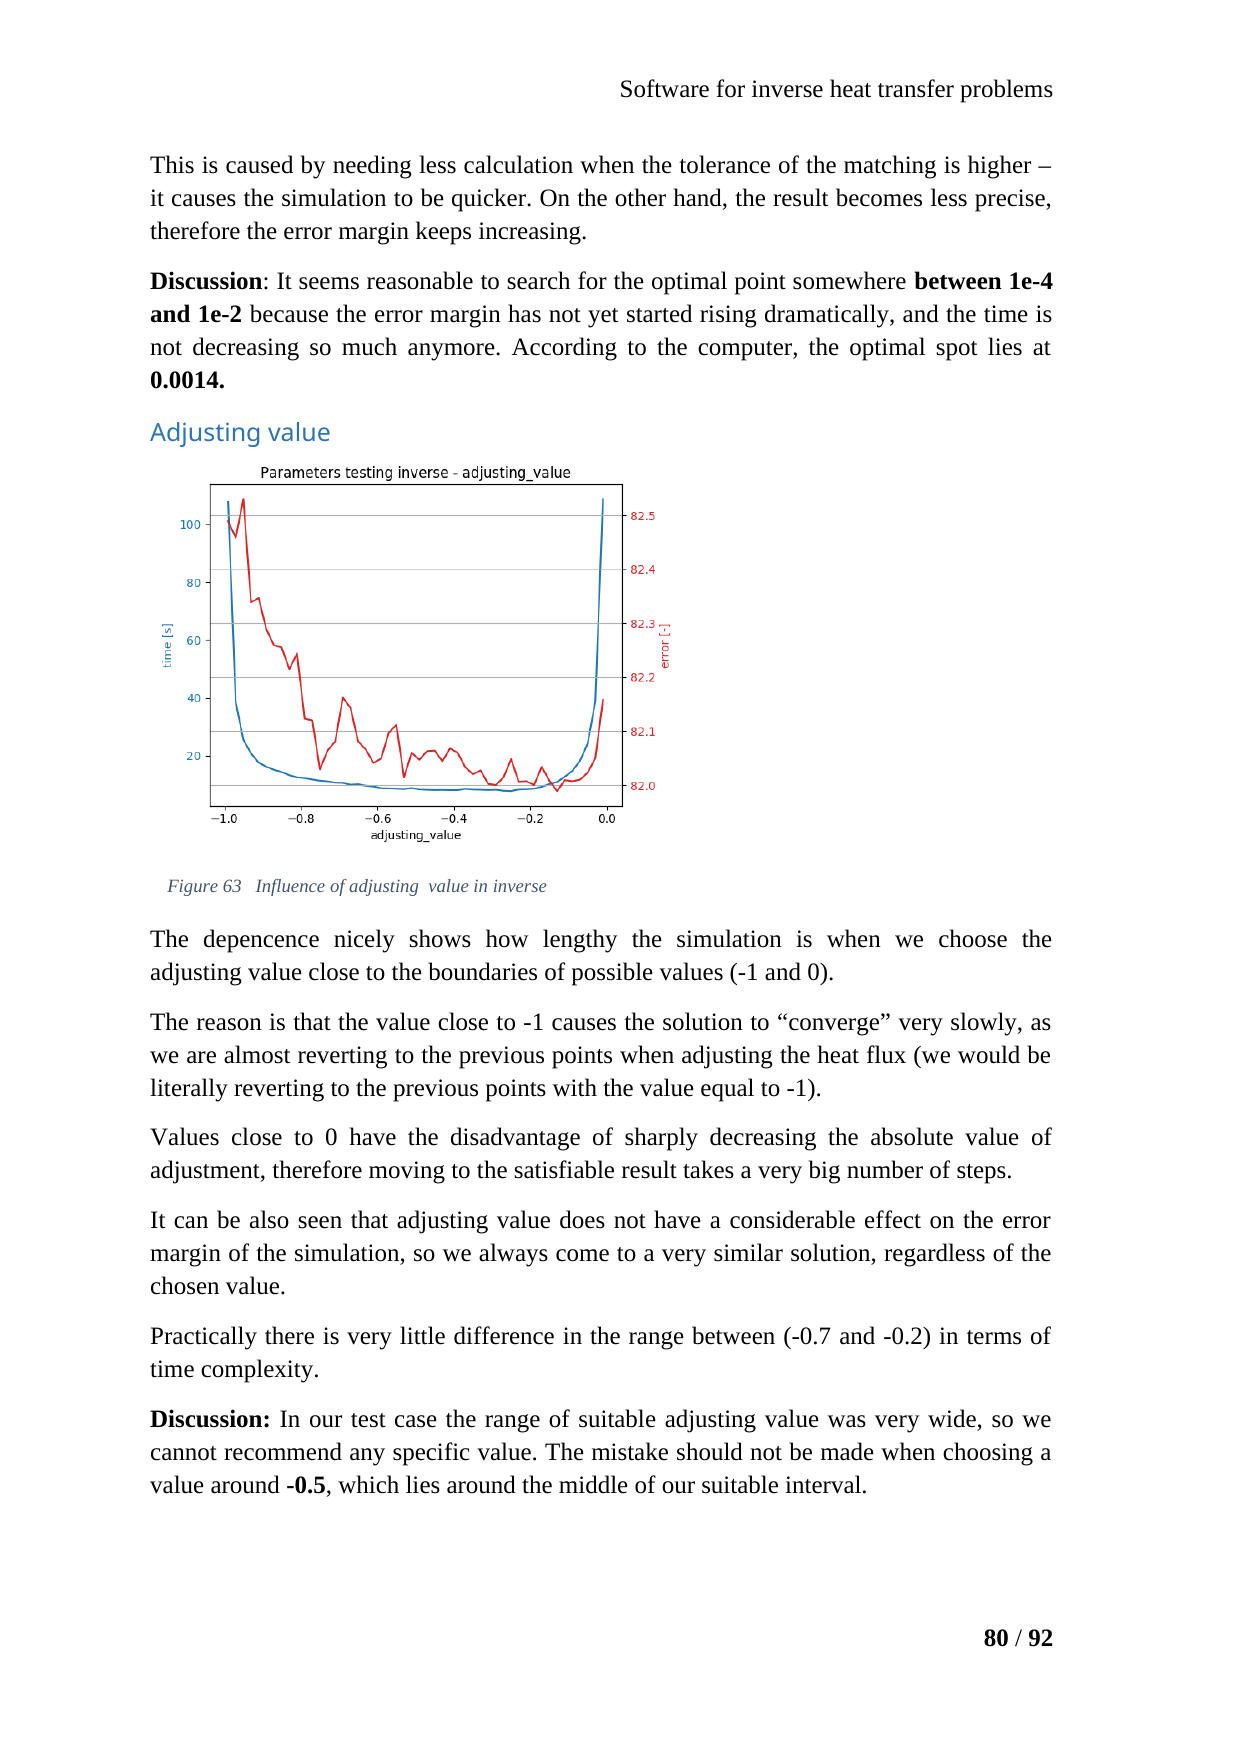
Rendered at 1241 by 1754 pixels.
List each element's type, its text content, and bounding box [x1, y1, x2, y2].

text Discussion: It seems reasonable to search for the optimal point somewhere between 1e-4 and 1e-2 because the error margin has not yet started rising dramatically, and the time is not decreasing so much anymore. According to the computer, the optimal spot lies at 0.0014. [150, 266, 1053, 393]
picture [150, 453, 684, 854]
text Discussion: In our test case the range of suitable adjusting value was very wide, so we cannot recommend any specific value. The mistake should not be made when choosing a value around -0.5, which lies around the middle of our suitable interval. [150, 1404, 1053, 1498]
text This is caused by needing less calculation when the tolerance of the matching is higher – it causes the simulation to be quicker. On the other hand, the result becomes less precise, therefore the error margin keeps increasing. [150, 150, 1053, 245]
text Values close to 0 have the disadvantage of sharply decreasing the absolute value of adjustment, therefore moving to the satisfiable result takes a very big number of steps. [150, 1122, 1053, 1184]
text The depencence nicely shows how lengthy the simulation is when we choose the adjusting value close to the boundaries of possible values (-1 and 0). [150, 924, 1053, 986]
subtitle Adjusting value [150, 414, 1053, 448]
text Practically there is very little difference in the range between (-0.7 and -0.2) in terms of time complexity. [150, 1321, 1053, 1383]
text The reason is that the value close to -1 causes the solution to “converge” very slowly, as we are almost reverting to the previous points when adjusting the heat flux (we would be literally reverting to the previous points with the value equal to -1). [150, 1007, 1053, 1102]
text It can be also seen that adjusting value does not have a considerable effect on the error margin of the simulation, so we always come to a very similar solution, regardless of the chosen value. [150, 1205, 1053, 1300]
